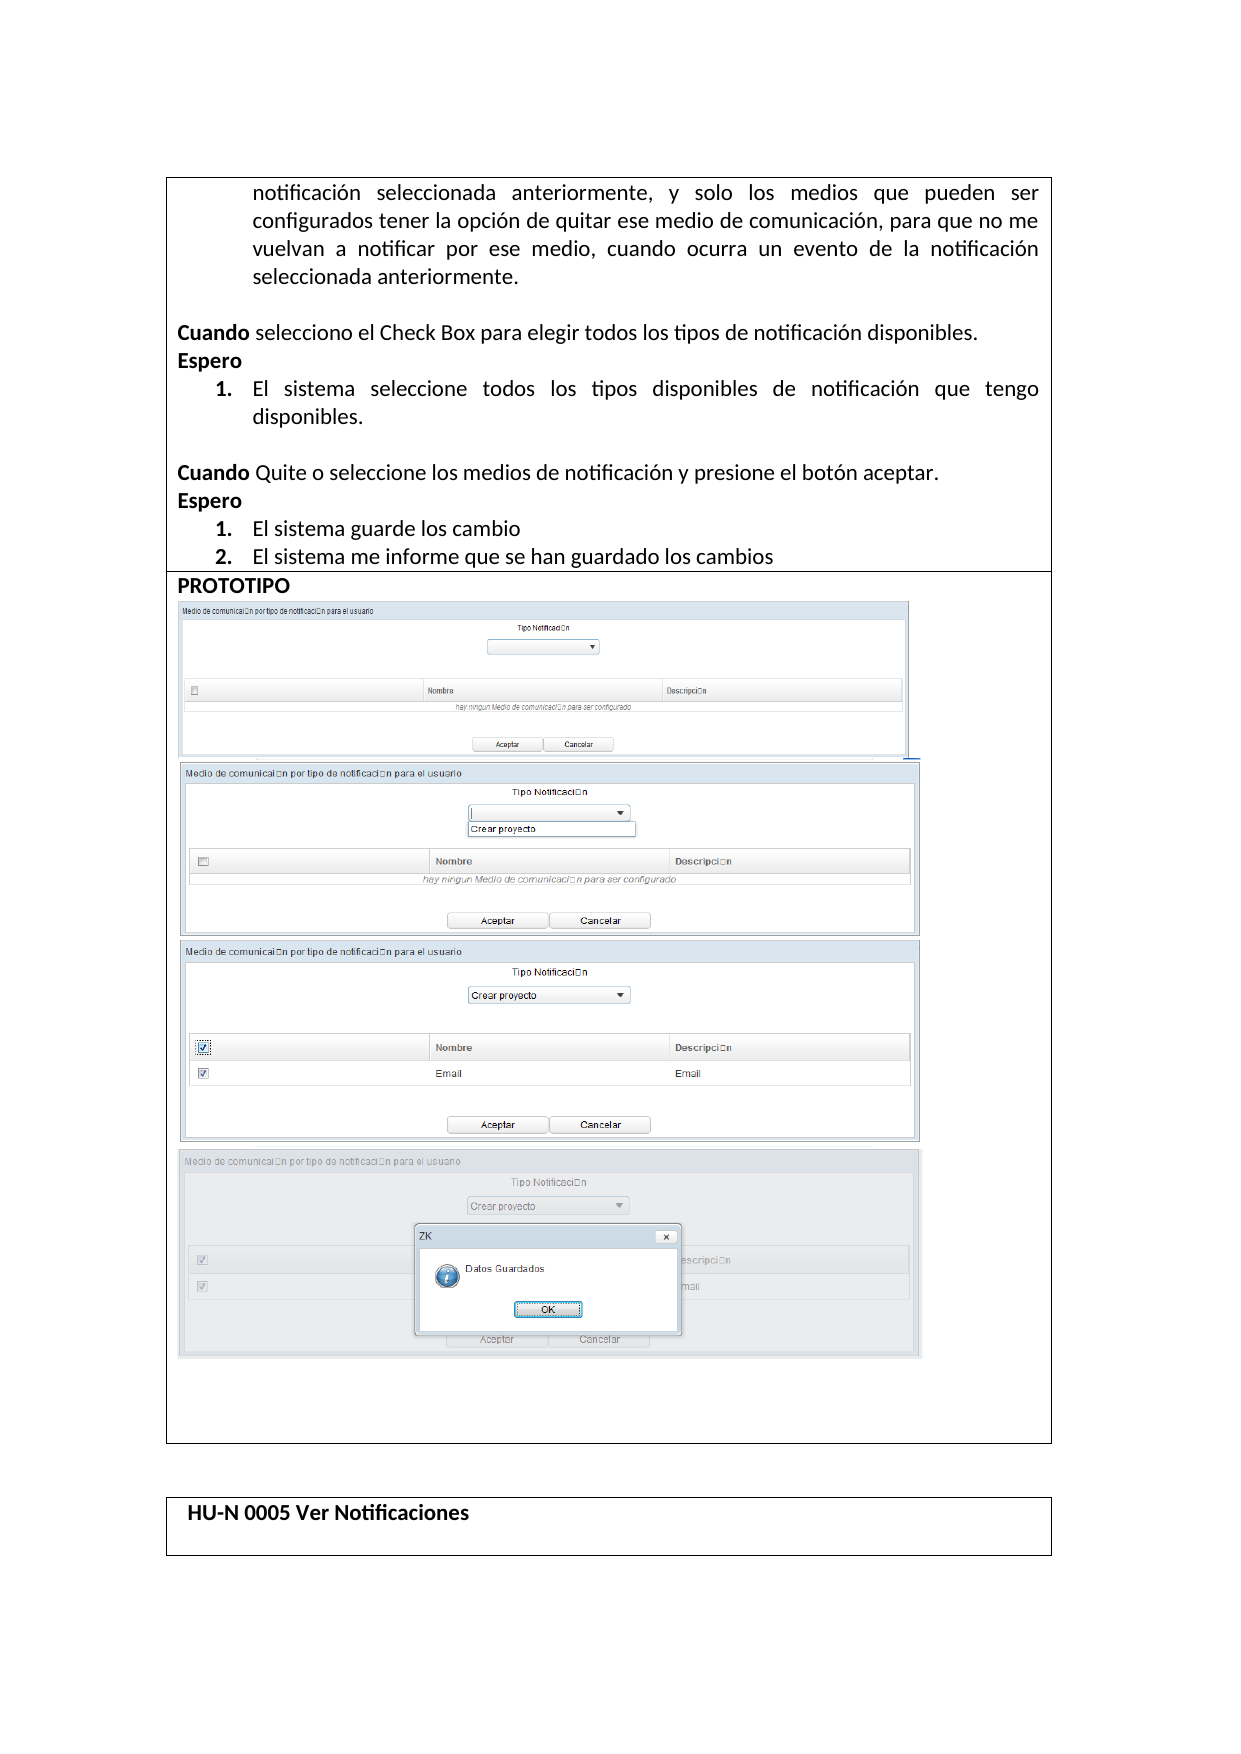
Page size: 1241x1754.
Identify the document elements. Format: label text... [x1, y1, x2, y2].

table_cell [167, 178, 1051, 571]
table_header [167, 1498, 1051, 1555]
table_cell PROTOTIPO [167, 572, 1051, 1442]
picture [177, 599, 923, 1359]
